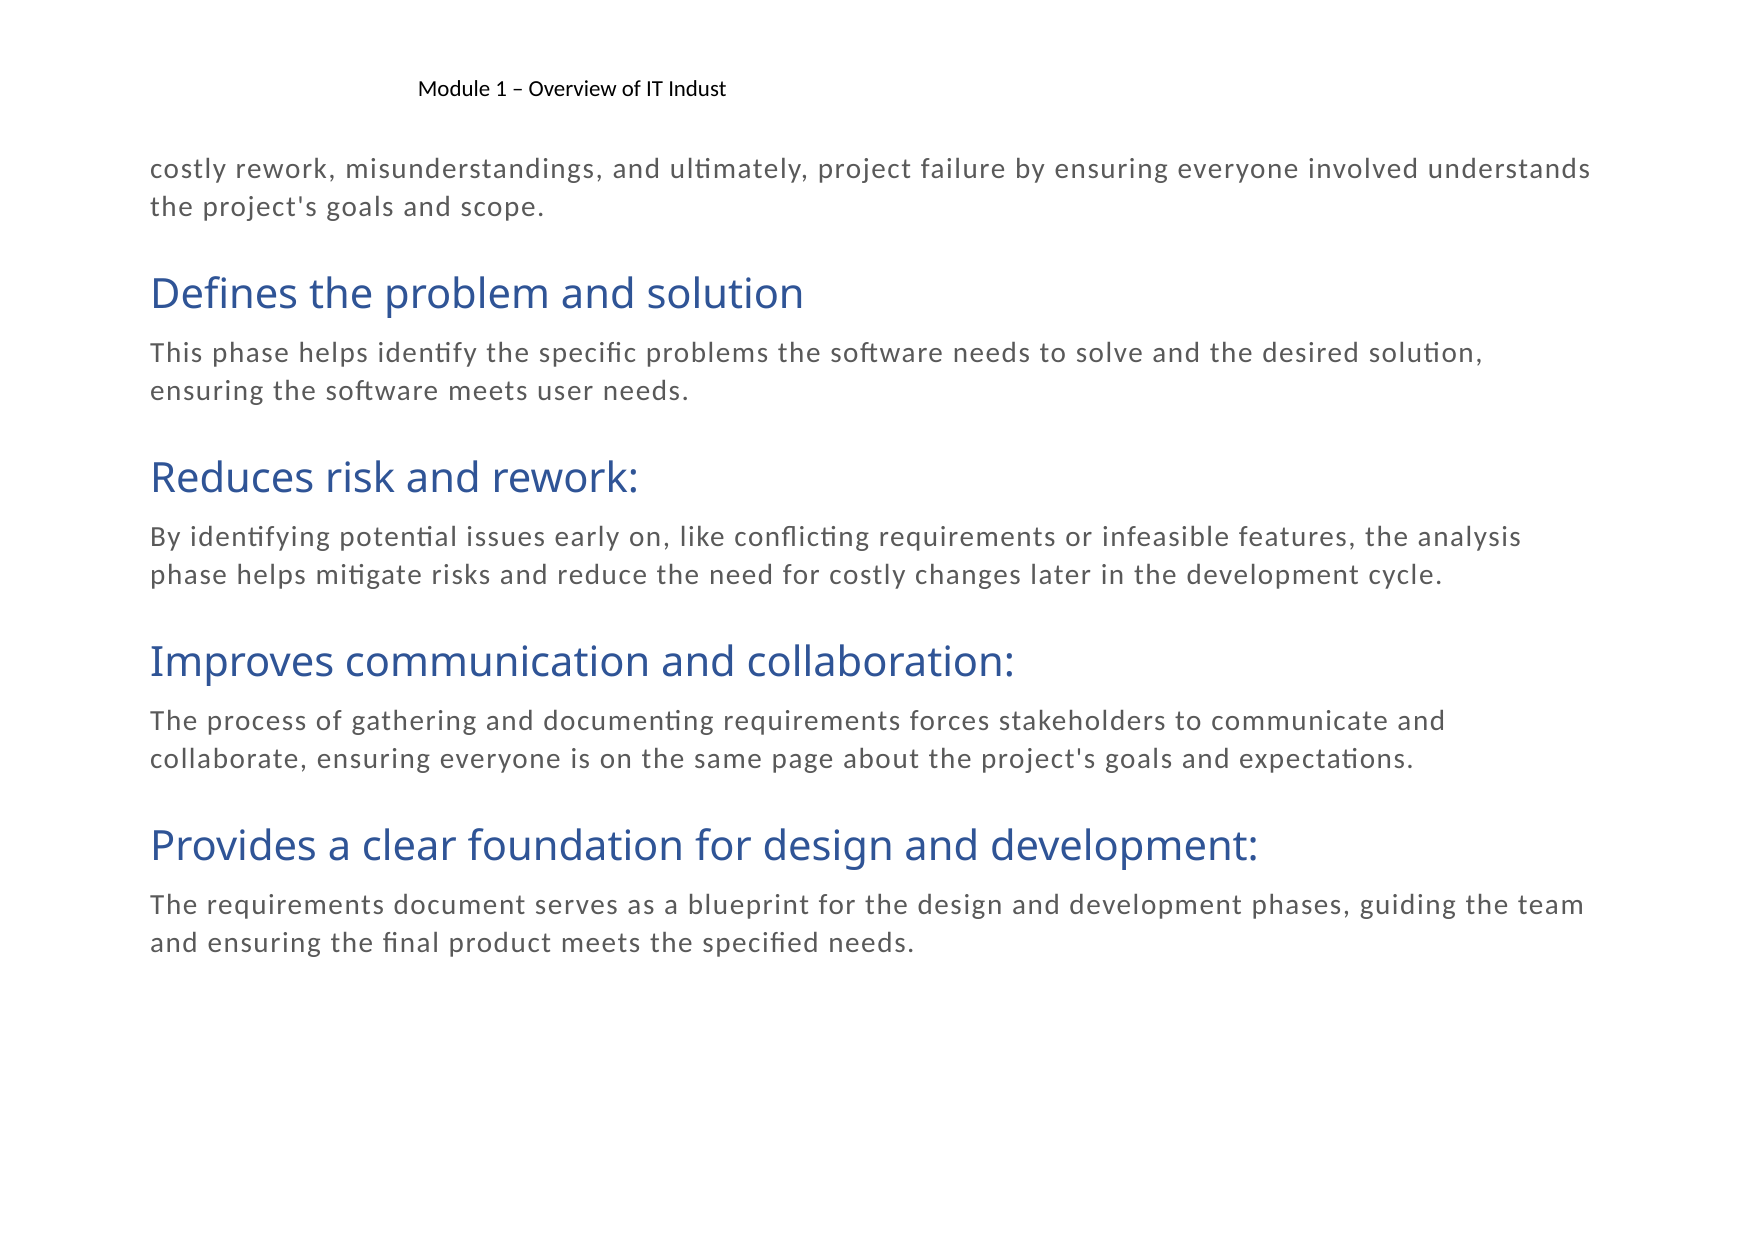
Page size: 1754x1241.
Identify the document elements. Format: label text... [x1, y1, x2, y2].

subtitle By identifying potential issues early on, like conflicting requirements or infeasible features, the analysis phase helps mitigate risks and reduce the need for costly changes later in the development cycle. [150, 518, 1604, 592]
subtitle Improves communication and collaboration: [150, 632, 1604, 689]
subtitle The requirements document serves as a blueprint for the design and development phases, guiding the team and ensuring the final product meets the specified needs. [150, 886, 1604, 960]
subtitle This phase helps identify the specific problems the software needs to solve and the desired solution, ensuring the software meets user needs. [150, 334, 1604, 408]
subtitle Reduces risk and rework: [150, 448, 1604, 505]
subtitle The process of gathering and documenting requirements forces stakeholders to communicate and collaborate, ensuring everyone is on the same page about the project's goals and expectations. [150, 702, 1604, 776]
subtitle Defines the problem and solution [150, 264, 1604, 321]
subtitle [150, 150, 1604, 224]
subtitle Provides a clear foundation for design and development: [150, 816, 1604, 873]
